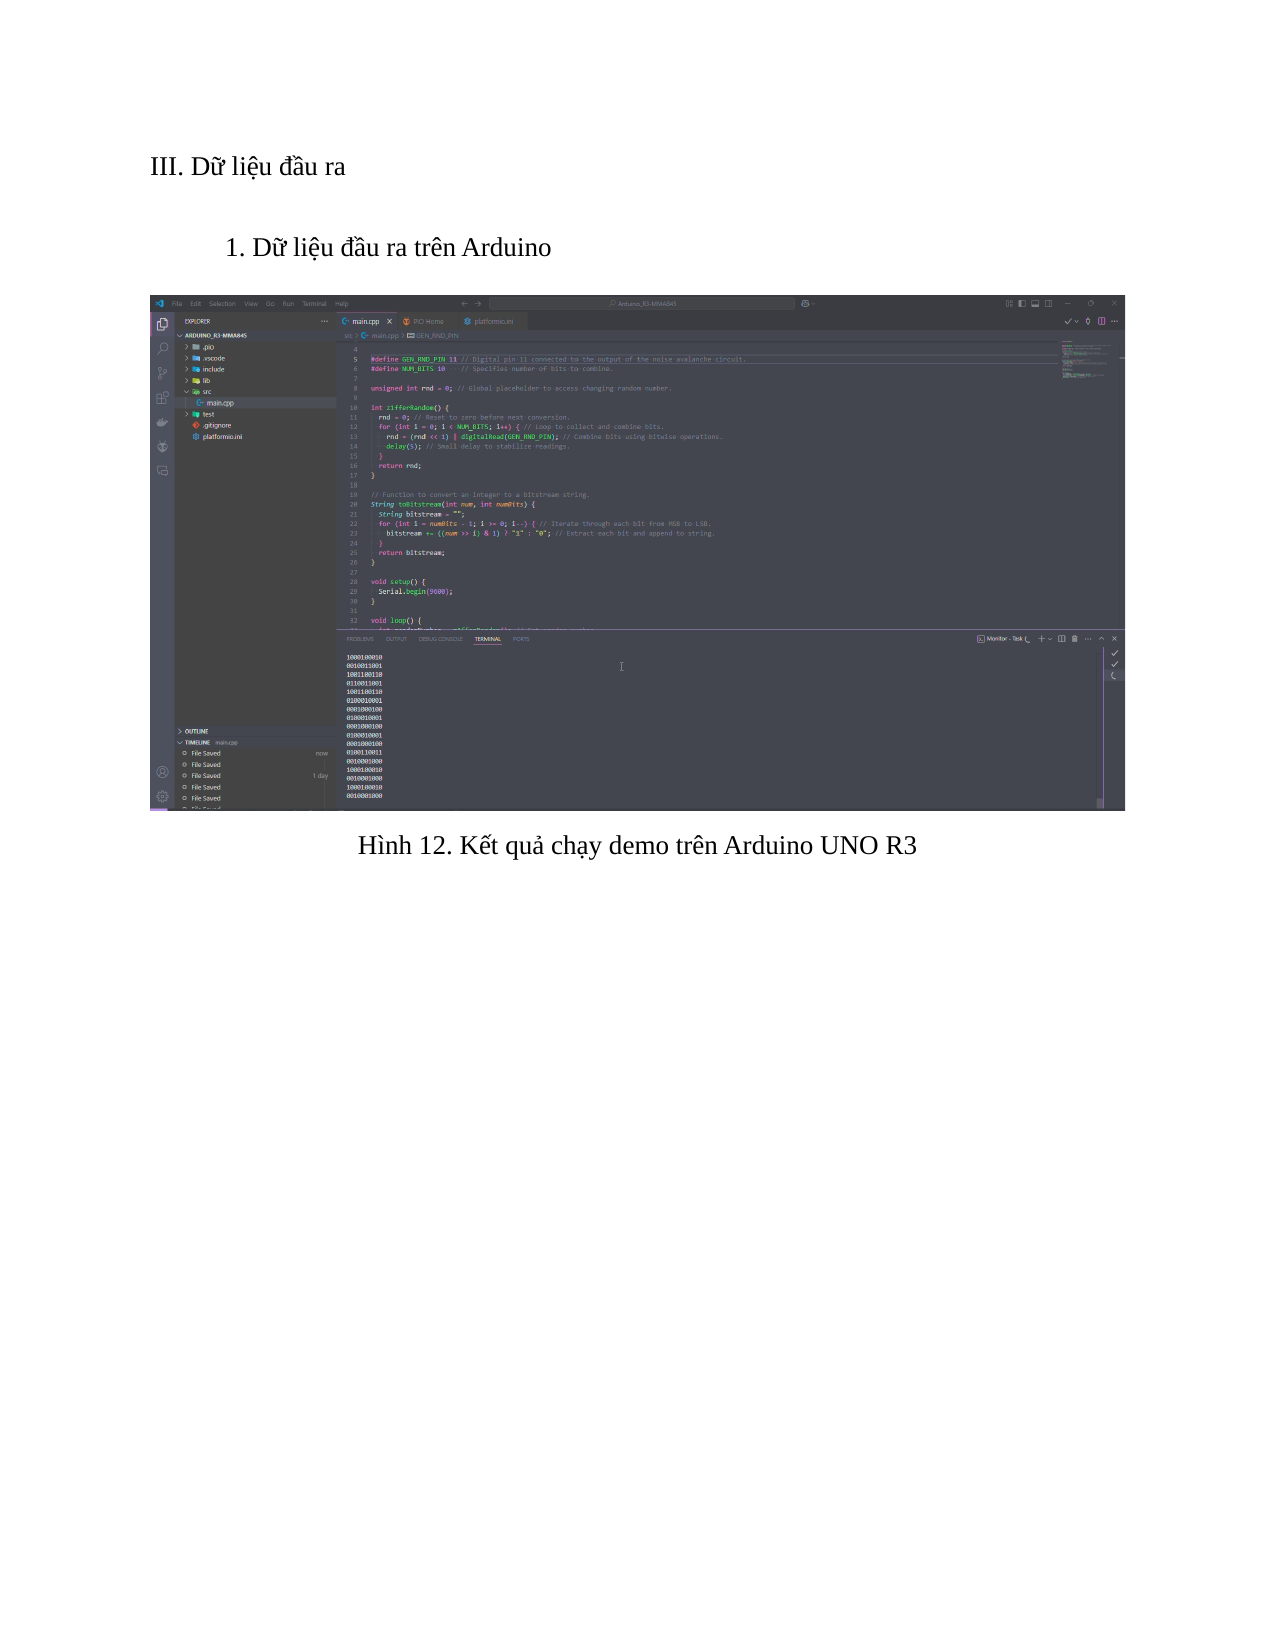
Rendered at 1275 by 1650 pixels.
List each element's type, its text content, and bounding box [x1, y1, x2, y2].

subtitle 1. Dữ liệu đầu ra trên Arduino [150, 231, 1125, 262]
subtitle III. Dữ liệu đầu ra [150, 150, 1125, 181]
picture [150, 295, 1125, 811]
text Hình 12. Kết quả chạy demo trên Arduino UNO R3 [150, 829, 1125, 860]
